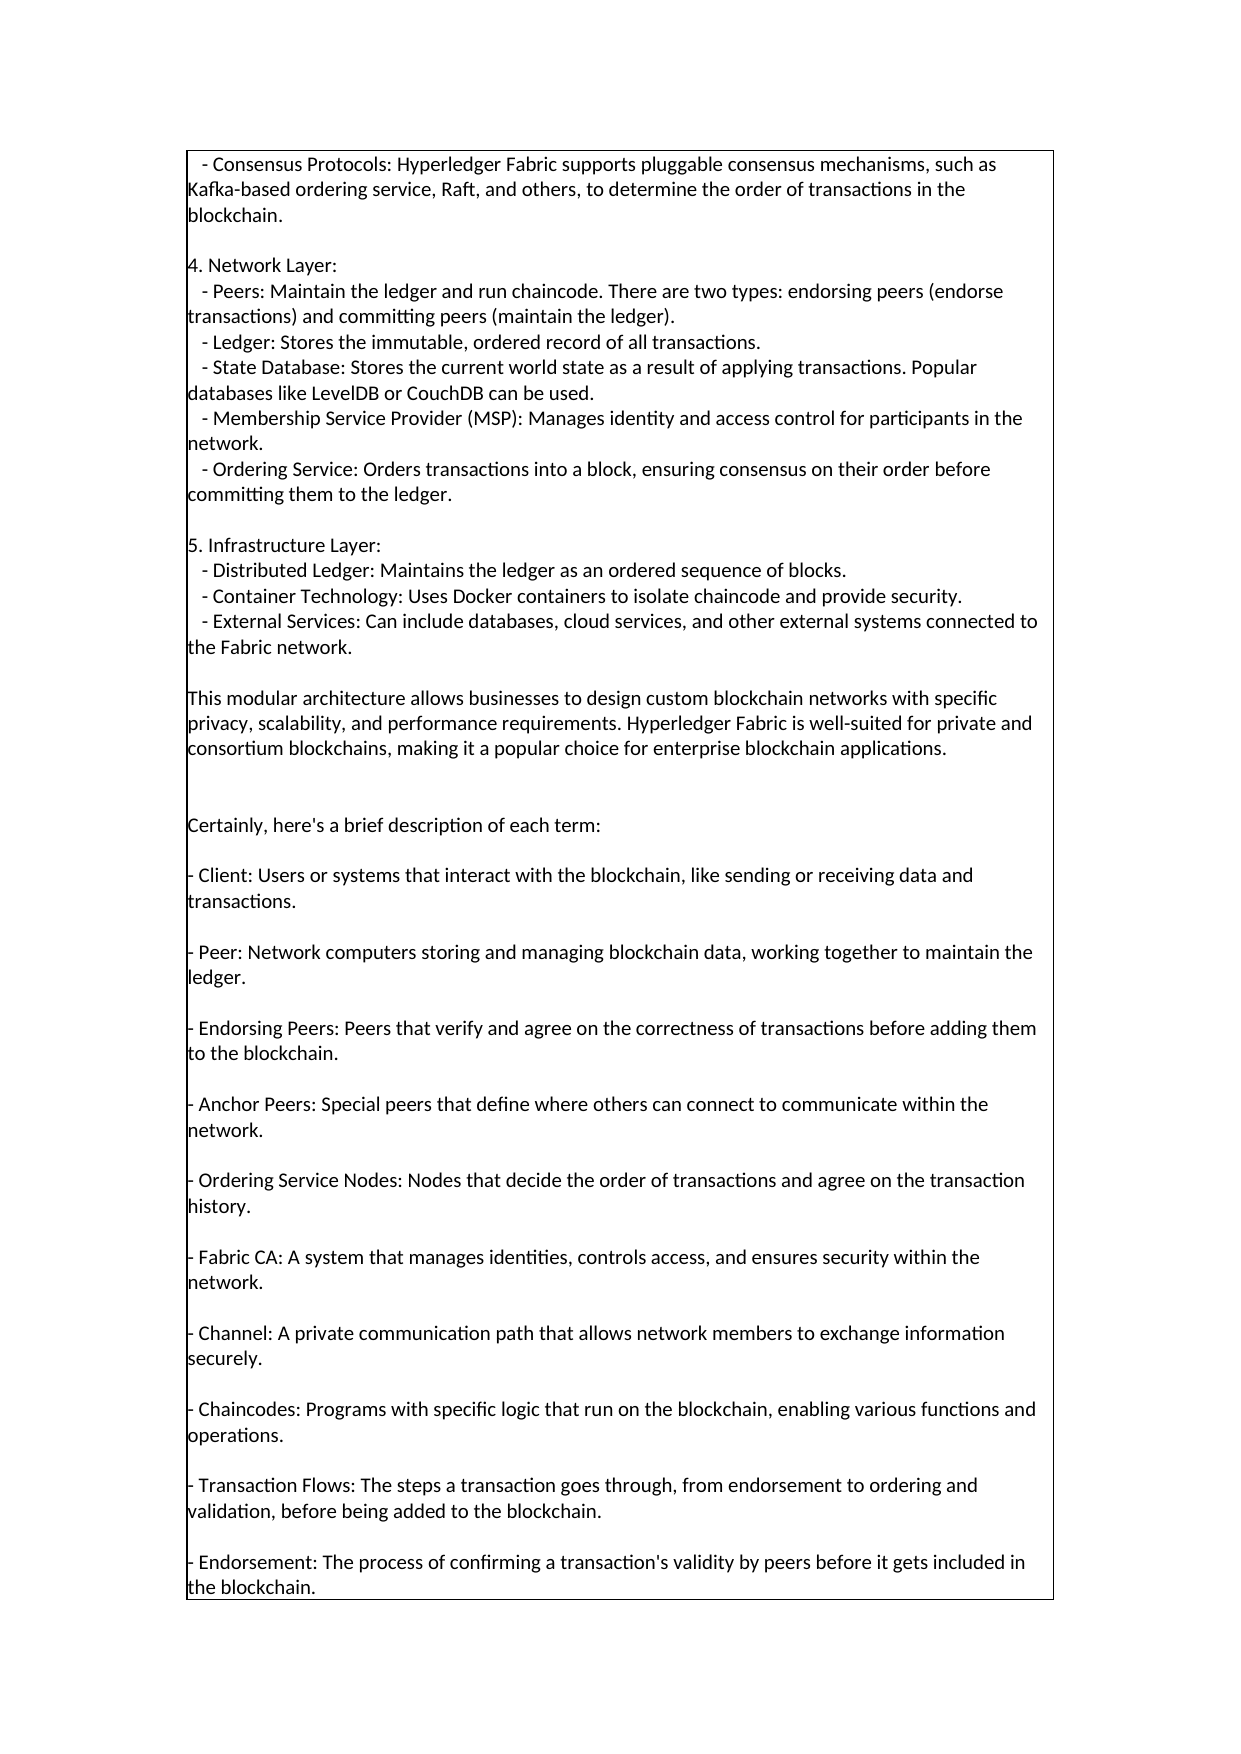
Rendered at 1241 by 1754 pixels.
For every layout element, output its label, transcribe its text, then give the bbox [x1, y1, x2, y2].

text - Peer: Network computers storing and managing blockchain data, working together to maintain the ledger. [188, 939, 1053, 990]
text - Membership Service Provider (MSP): Manages identity and access control for participants in the network. [188, 405, 1053, 456]
text 4. Network Layer: [188, 253, 1053, 278]
text - Anchor Peers: Special peers that define where others can connect to communicate within the network. [188, 1091, 1053, 1142]
text - Endorsement: The process of confirming a transaction's validity by peers before it gets included in the blockchain. [188, 1549, 1053, 1599]
text - Ordering Service: Orders transactions into a block, ensuring consensus on their order before committing them to the ledger. [188, 456, 1053, 507]
text - Channel: A private communication path that allows network members to exchange information securely. [188, 1320, 1053, 1371]
text This modular architecture allows businesses to design custom blockchain networks with specific privacy, scalability, and performance requirements. Hyperledger Fabric is well-suited for private and consortium blockchains, making it a popular choice for enterprise blockchain applications. [188, 685, 1053, 761]
text - Peers: Maintain the ledger and run chaincode. There are two types: endorsing peers (endorse transactions) and committing peers (maintain the ledger). [188, 278, 1053, 329]
text - Transaction Flows: The steps a transaction goes through, from endorsement to ordering and validation, before being added to the blockchain. [188, 1473, 1053, 1523]
text - Distributed Ledger: Maintains the ledger as an ordered sequence of blocks. [188, 558, 1053, 583]
text - Chaincodes: Programs with specific logic that run on the blockchain, enabling various functions and operations. [188, 1396, 1053, 1447]
text - Endorsing Peers: Peers that verify and agree on the correctness of transactions before adding them to the blockchain. [188, 1015, 1053, 1066]
text - Ledger: Stores the immutable, ordered record of all transactions. [188, 329, 1053, 354]
text - External Services: Can include databases, cloud services, and other external systems connected to the Fabric network. [188, 608, 1053, 659]
text - Container Technology: Uses Docker containers to isolate chaincode and provide security. [188, 583, 1053, 608]
text - Consensus Protocols: Hyperledger Fabric supports pluggable consensus mechanisms, such as Kafka-based ordering service, Raft, and others, to determine the order of transactions in the blockchain. [188, 151, 1053, 227]
text - Client: Users or systems that interact with the blockchain, like sending or receiving data and transactions. [188, 863, 1053, 913]
text 5. Infrastructure Layer: [188, 532, 1053, 558]
text Certainly, here's a brief description of each term: [188, 812, 1053, 837]
text - Ordering Service Nodes: Nodes that decide the order of transactions and agree on the transaction history. [188, 1168, 1053, 1218]
text - State Database: Stores the current world state as a result of applying transactions. Popular databases like LevelDB or CouchDB can be used. [188, 354, 1053, 405]
text - Fabric CA: A system that manages identities, controls access, and ensures security within the network. [188, 1244, 1053, 1295]
